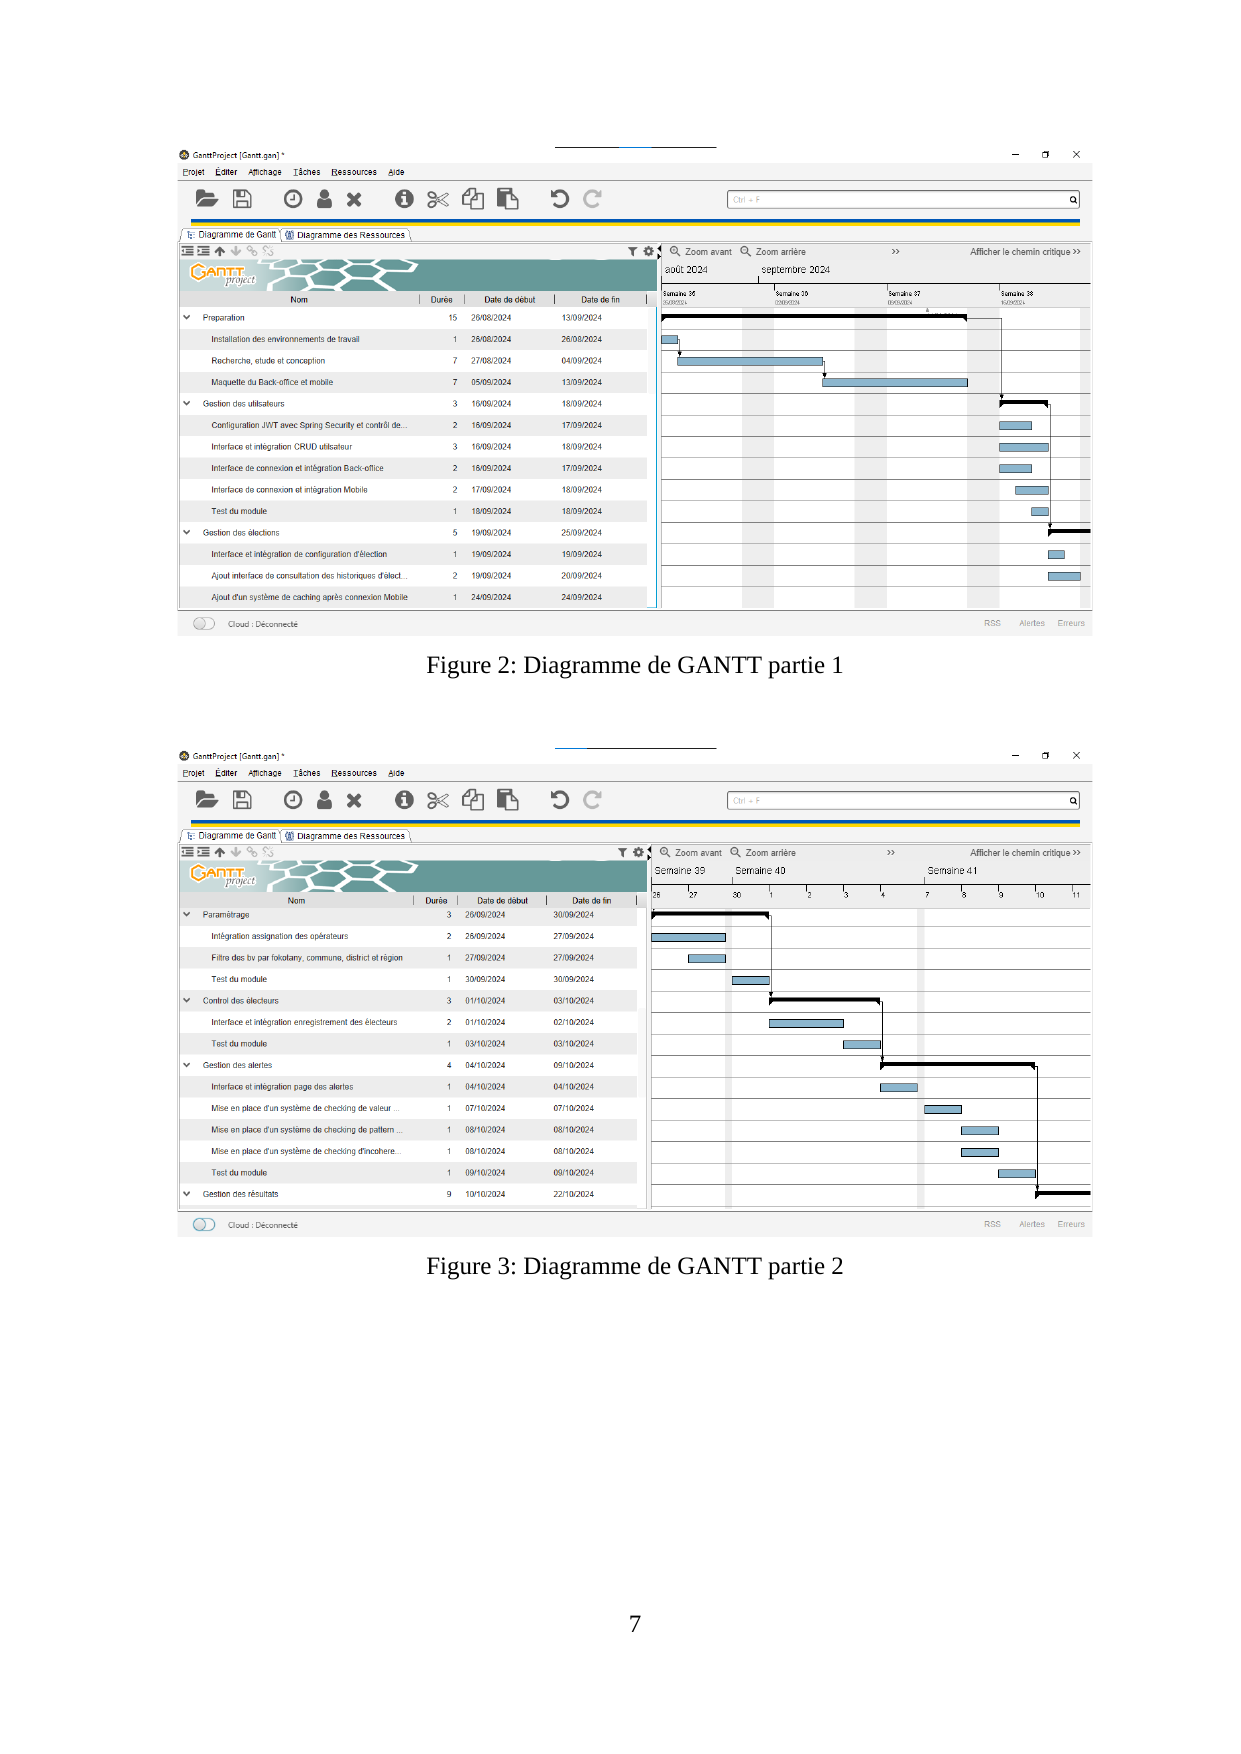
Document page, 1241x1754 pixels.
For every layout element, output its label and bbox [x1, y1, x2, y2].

picture [177, 748, 1093, 1237]
picture [177, 147, 1093, 636]
